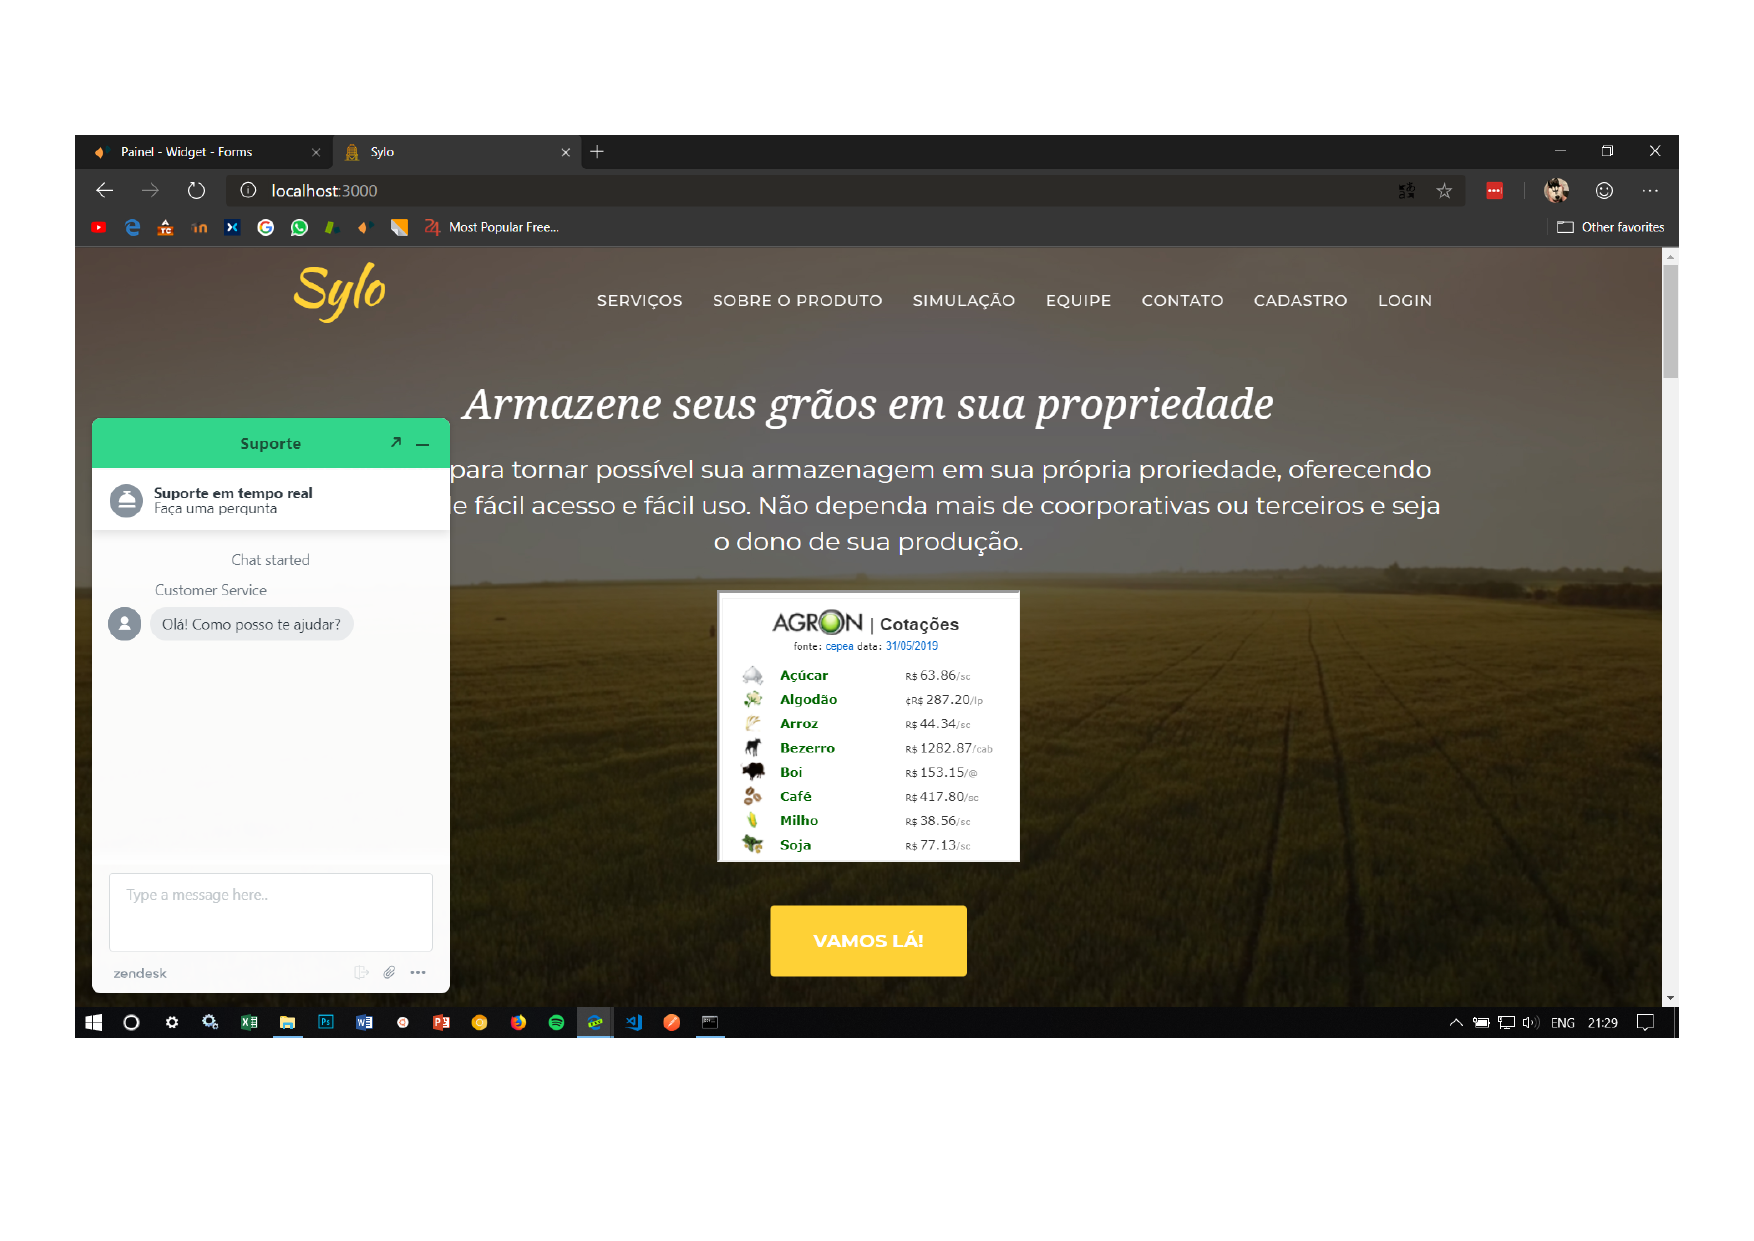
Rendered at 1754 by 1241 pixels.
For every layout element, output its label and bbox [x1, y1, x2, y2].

picture [75, 135, 1679, 1038]
